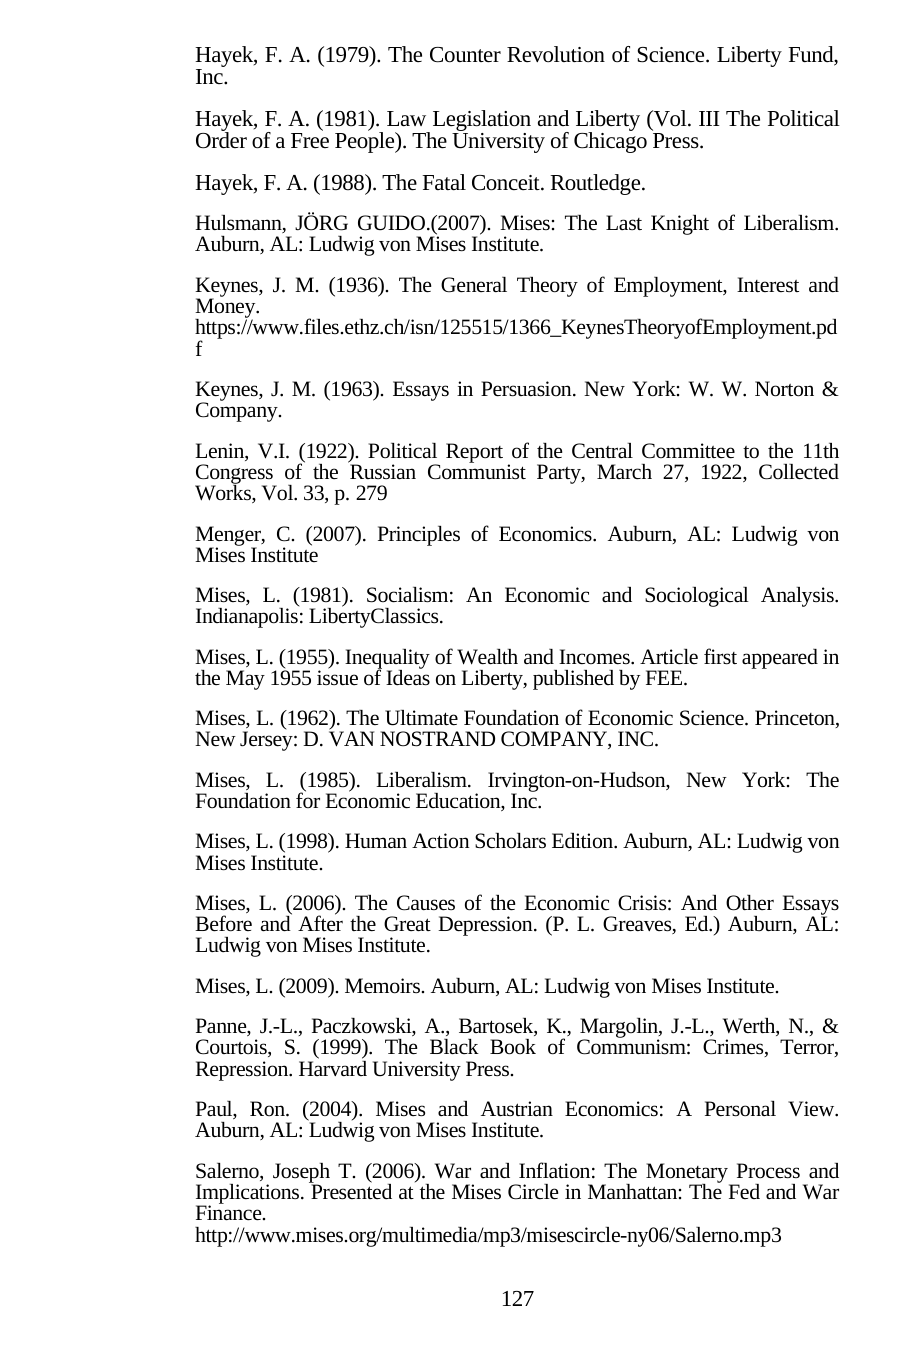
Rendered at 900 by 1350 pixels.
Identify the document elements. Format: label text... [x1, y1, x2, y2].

text Mises, L. (1981). Socialism: An Economic and Sociological Analysis. Indianapolis: LibertyClassics. [195, 586, 840, 628]
text Hayek, F. A. (1981). Law Legislation and Liberty (Vol. III The Political Order of a Free People). The University of Chicago Press. [195, 109, 840, 153]
text Panne, J.-L., Paczkowski, A., Bartosek, K., Margolin, J.-L., Werth, N., & Courtois, S. (1999). The Black Book of Communism: Crimes, Terror, Repression. Harvard University Press. [195, 1017, 840, 1081]
text Paul, Ron. (2004). Mises and Austrian Economics: A Personal View. Auburn, AL: Ludwig von Mises Institute. [195, 1099, 840, 1142]
text Menger, C. (2007). Principles of Economics. Auburn, AL: Ludwig von Mises Institute [195, 524, 840, 567]
text Mises, L. (1985). Liberalism. Irvington-on-Hudson, New York: The Foundation for Economic Education, Inc. [195, 770, 840, 813]
text Mises, L. (1962). The Ultimate Foundation of Economic Science. Princeton, New Jersey: D. VAN NOSTRAND COMPANY, INC. [195, 709, 840, 752]
text Mises, L. (2009). Memoirs. Auburn, AL: Ludwig von Mises Institute. [195, 976, 840, 998]
text Salerno, Joseph T. (2006). War and Inflation: The Monetary Process and Implications. Presented at the Mises Circle in Manhattan: The Fed and War Finance. http://www.mises.org/multimedia/mp3/misescircle-ny06/Salerno.mp3 [195, 1161, 840, 1247]
text Mises, L. (2006). The Causes of the Economic Crisis: And Other Essays Before and After the Great Depression. (P. L. Greaves, Ed.) Auburn, AL: Ludwig von Mises Institute. [195, 893, 840, 958]
text Hulsmann, JÖRG GUIDO.(2007). Mises: The Last Knight of Liberalism. Auburn, AL: Ludwig von Mises Institute. [195, 213, 840, 256]
text Keynes, J. M. (1963). Essays in Persuasion. New York: W. W. Norton & Company. [195, 379, 840, 422]
text Hayek, F. A. (1988). The Fatal Conceit. Routledge. [195, 172, 840, 195]
text Lenin, V.I. (1922). Political Report of the Central Committee to the 11th Congress of the Russian Communist Party, March 27, 1922, Collected Works, Vol. 33, p. 279 [195, 441, 840, 505]
text Mises, L. (1955). Inequality of Wealth and Incomes. Article first appeared in the May 1955 issue of Ideas on Liberty, published by FEE. [195, 647, 840, 690]
text Mises, L. (1998). Human Action Scholars Edition. Auburn, AL: Ludwig von Mises Institute. [195, 832, 840, 875]
text Hayek, F. A. (1979). The Counter Revolution of Science. Liberty Fund, Inc. [195, 45, 840, 90]
text Keynes, J. M. (1936). The General Theory of Employment, Interest and Money. https://www.files.ethz.ch/isn/125515/1366_KeynesTheoryofEmployment.pdf [195, 275, 840, 361]
